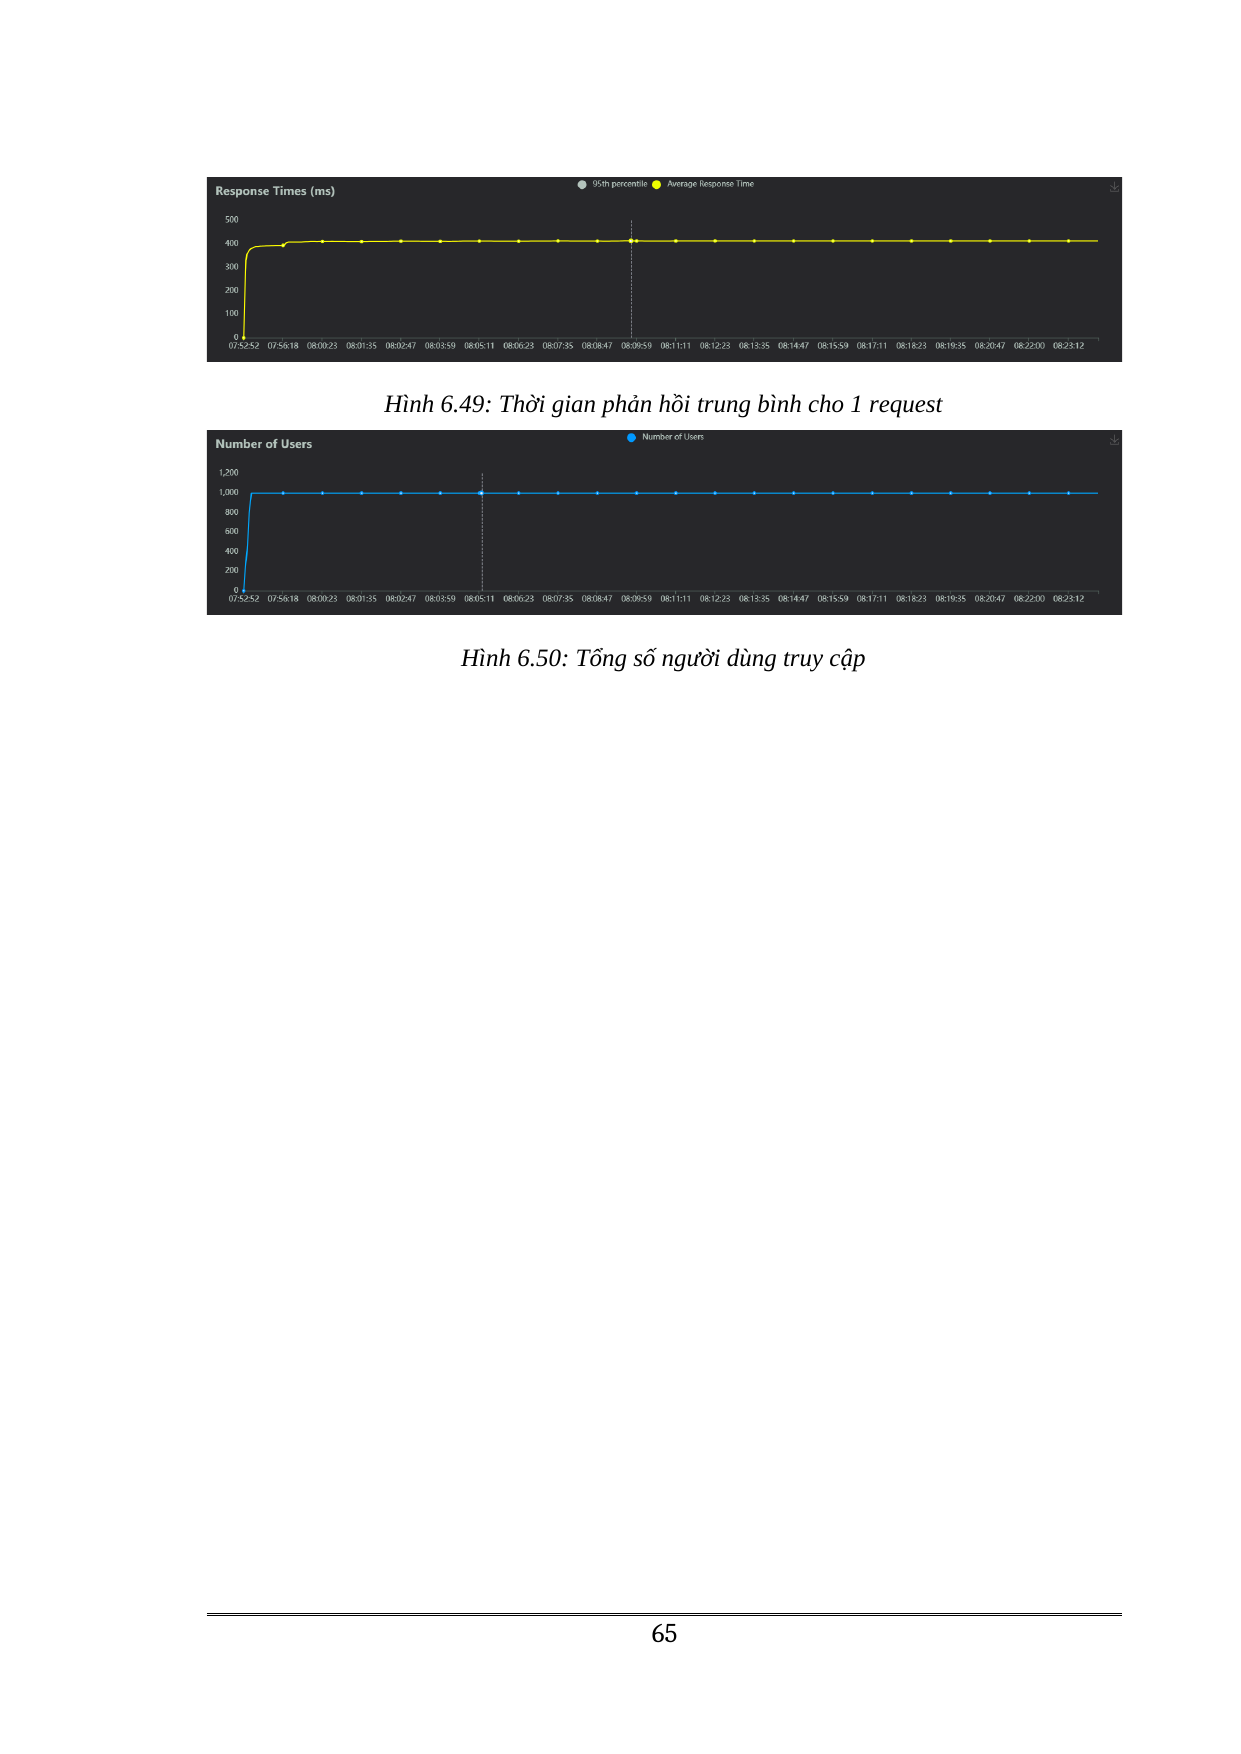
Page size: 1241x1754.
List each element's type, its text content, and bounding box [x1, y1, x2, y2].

picture [206, 430, 1123, 615]
picture [206, 177, 1123, 362]
